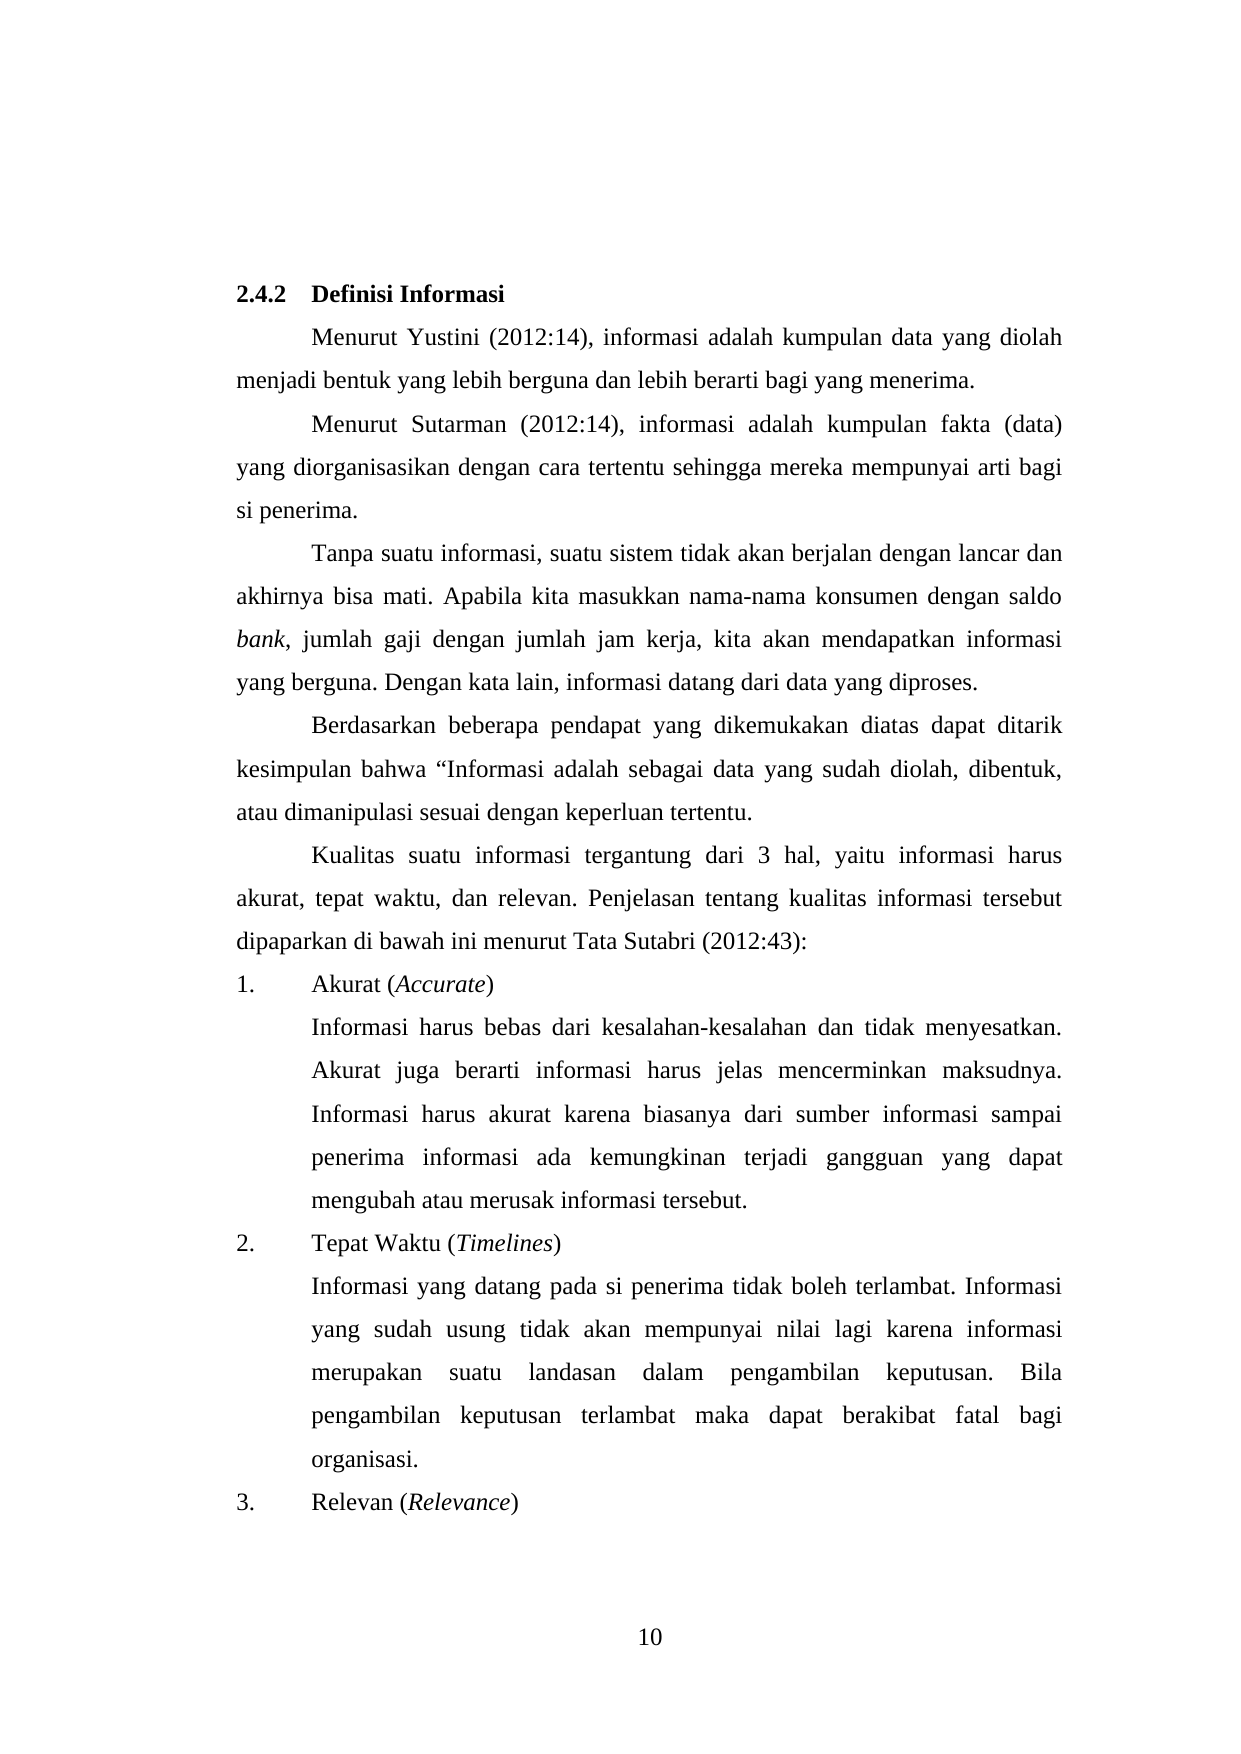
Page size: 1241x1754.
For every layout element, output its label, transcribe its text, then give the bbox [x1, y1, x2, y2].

list Menurut Sutarman (2012:14), informasi adalah kumpulan fakta (data) yang diorganisasikan dengan cara tertentu sehingga mereka mempunyai arti bagi si penerima. [236, 409, 1063, 524]
list Menurut Yustini (2012:14), informasi adalah kumpulan data yang diolah menjadi bentuk yang lebih berguna dan lebih berarti bagi yang menerima. [236, 322, 1063, 394]
list Definisi Informasi [236, 279, 1063, 308]
list Berdasarkan beberapa pendapat yang dikemukakan diatas dapat ditarik kesimpulan bahwa “Informasi adalah sebagai data yang sudah diolah, dibentuk, atau dimanipulasi sesuai dengan keperluan tertentu. [236, 711, 1063, 826]
list Tepat Waktu (Timelines) [236, 1228, 1063, 1257]
list Relevan (Relevance) [236, 1487, 1063, 1516]
list Kualitas suatu informasi tergantung dari 3 hal, yaitu informasi harus akurat, tepat waktu, dan relevan. Penjelasan tentang kualitas informasi tersebut dipaparkan di bawah ini menurut Tata Sutabri (2012:43): [236, 840, 1063, 955]
list Informasi yang datang pada si penerima tidak boleh terlambat. Informasi yang sudah usung tidak akan mempunyai nilai lagi karena informasi merupakan suatu landasan dalam pengambilan keputusan. Bila pengambilan keputusan terlambat maka dapat berakibat fatal bagi organisasi. [311, 1271, 1063, 1472]
list Akurat (Accurate) [236, 969, 1063, 998]
list Tanpa suatu informasi, suatu sistem tidak akan berjalan dengan lancar dan akhirnya bisa mati. Apabila kita masukkan nama-nama konsumen dengan saldo bank, jumlah gaji dengan jumlah jam kerja, kita akan mendapatkan informasi yang berguna. Dengan kata lain, informasi datang dari data yang diproses. [236, 538, 1063, 696]
list Informasi harus bebas dari kesalahan-kesalahan dan tidak menyesatkan. Akurat juga berarti informasi harus jelas mencerminkan maksudnya. Informasi harus akurat karena biasanya dari sumber informasi sampai penerima informasi ada kemungkinan terjadi gangguan yang dapat mengubah atau merusak informasi tersebut. [311, 1012, 1063, 1214]
